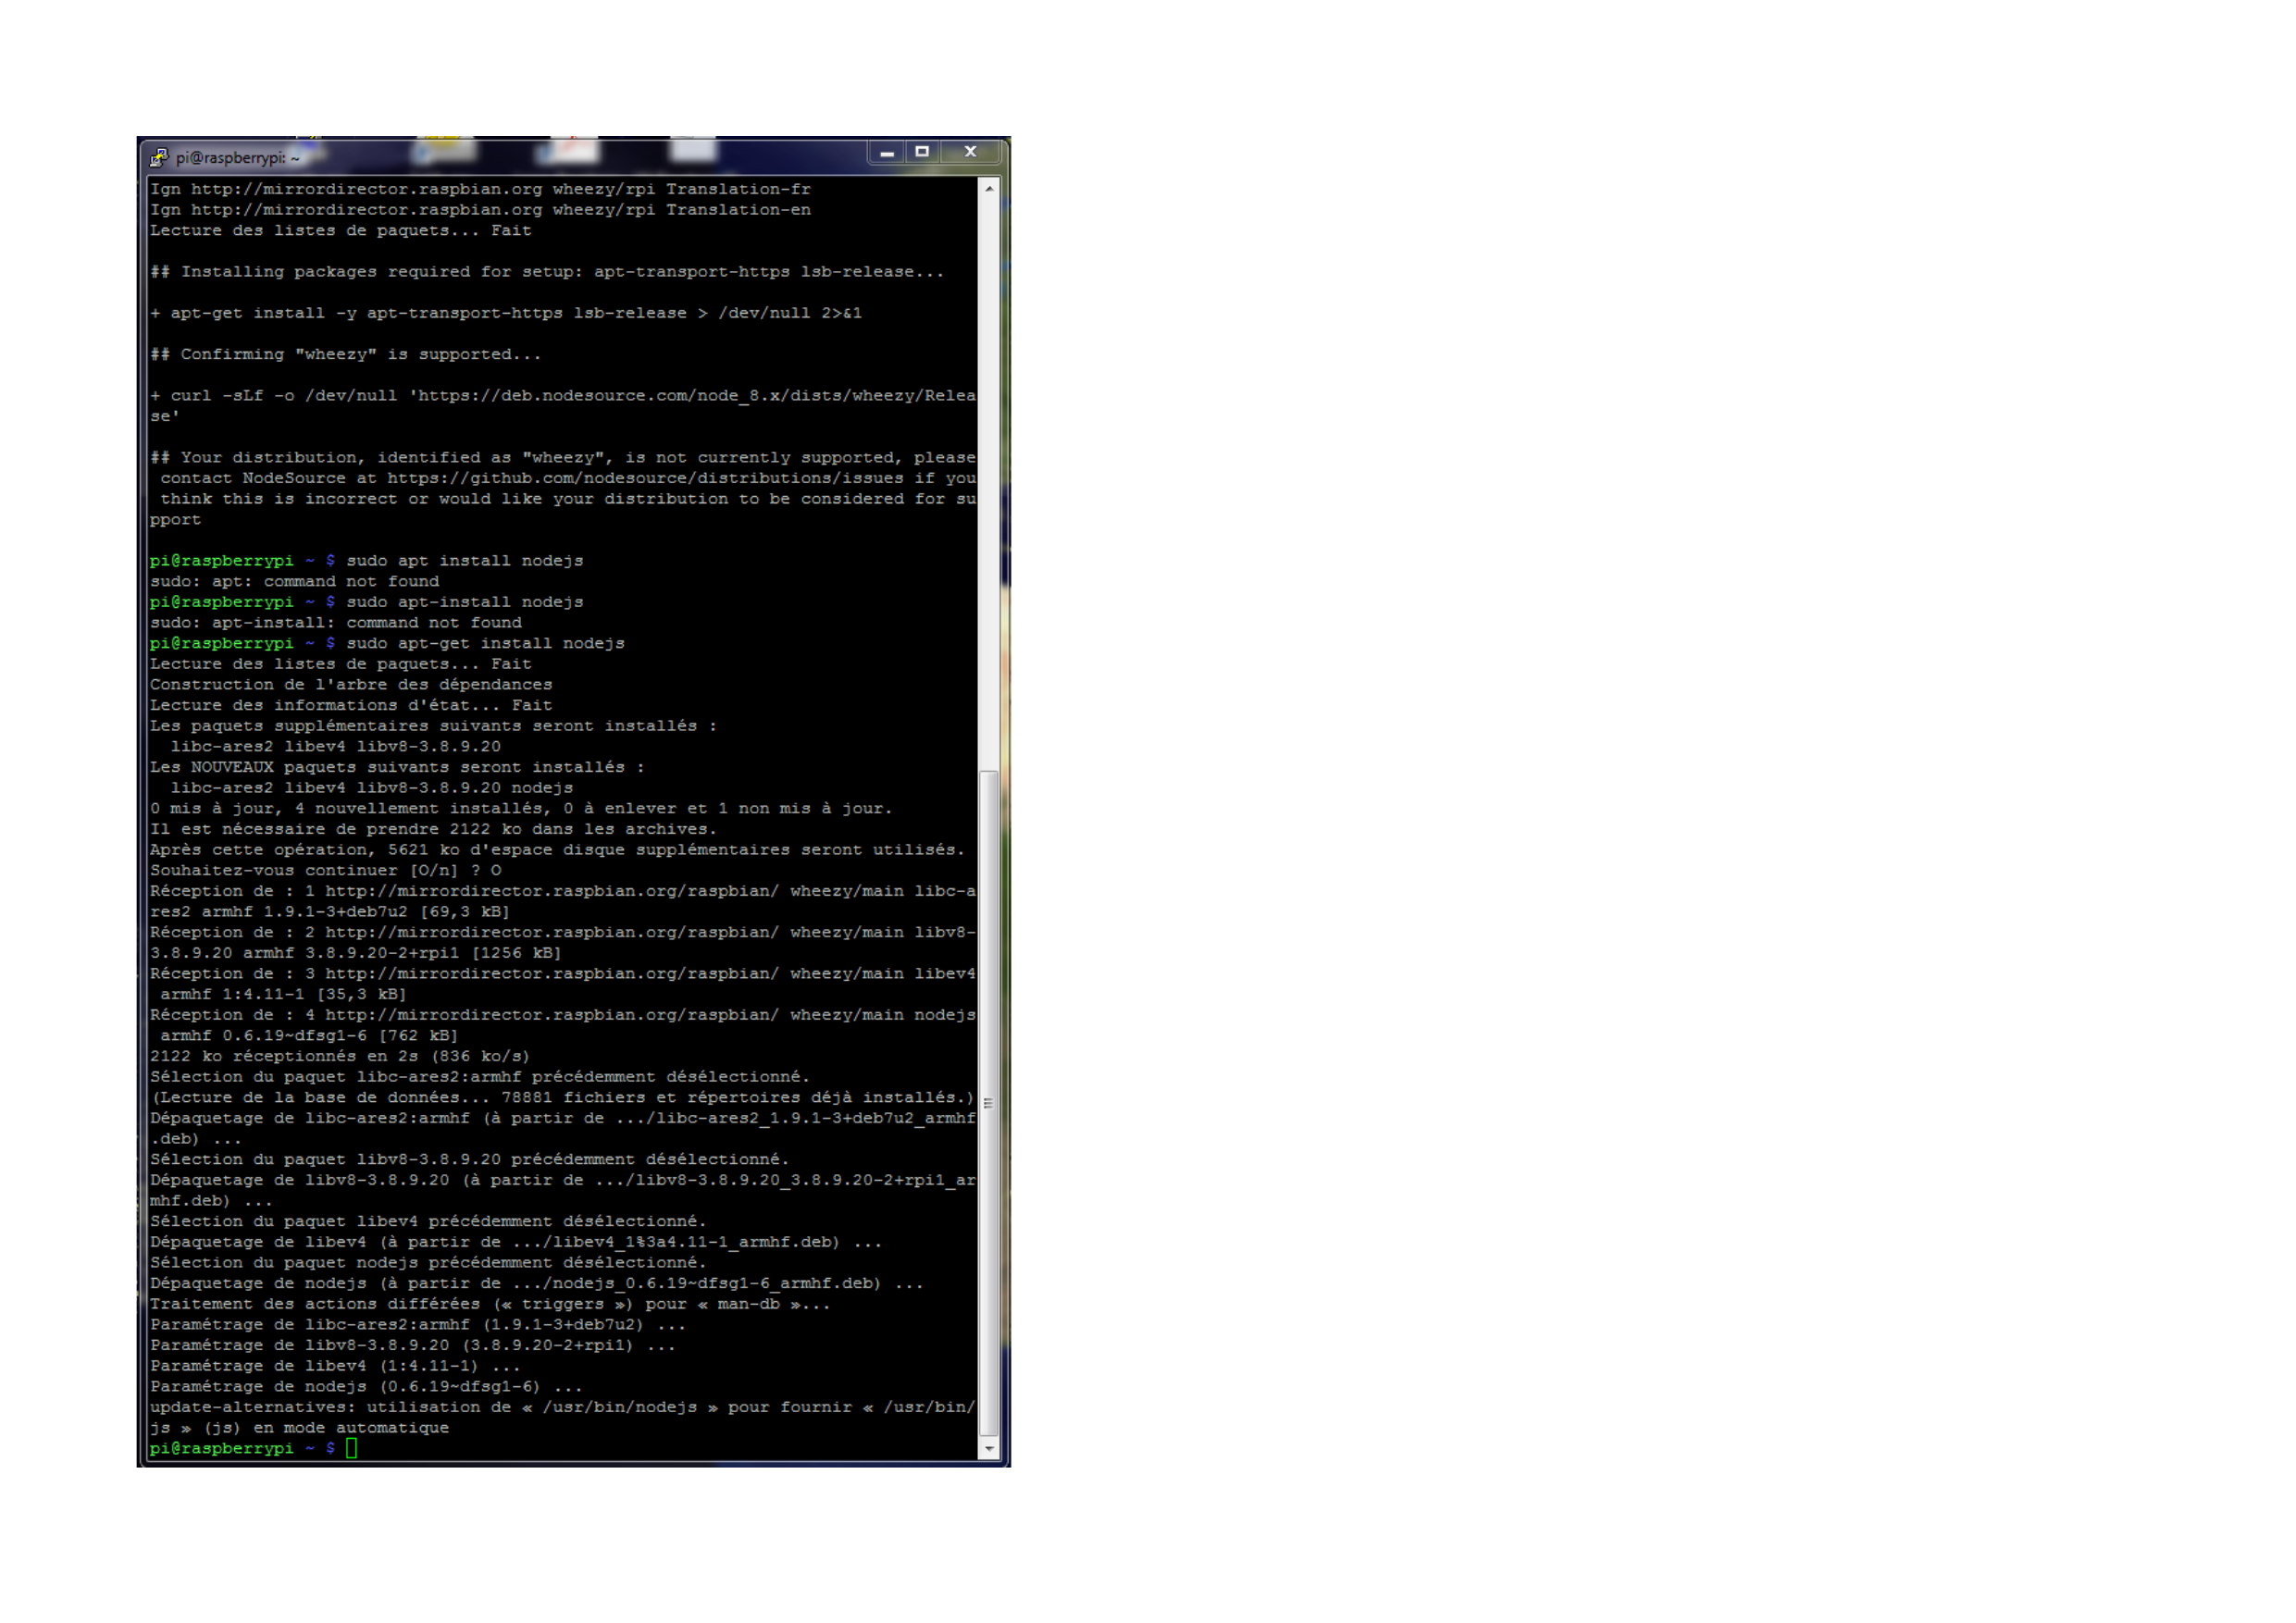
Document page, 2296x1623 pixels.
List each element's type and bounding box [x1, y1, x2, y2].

picture [136, 136, 1011, 1468]
